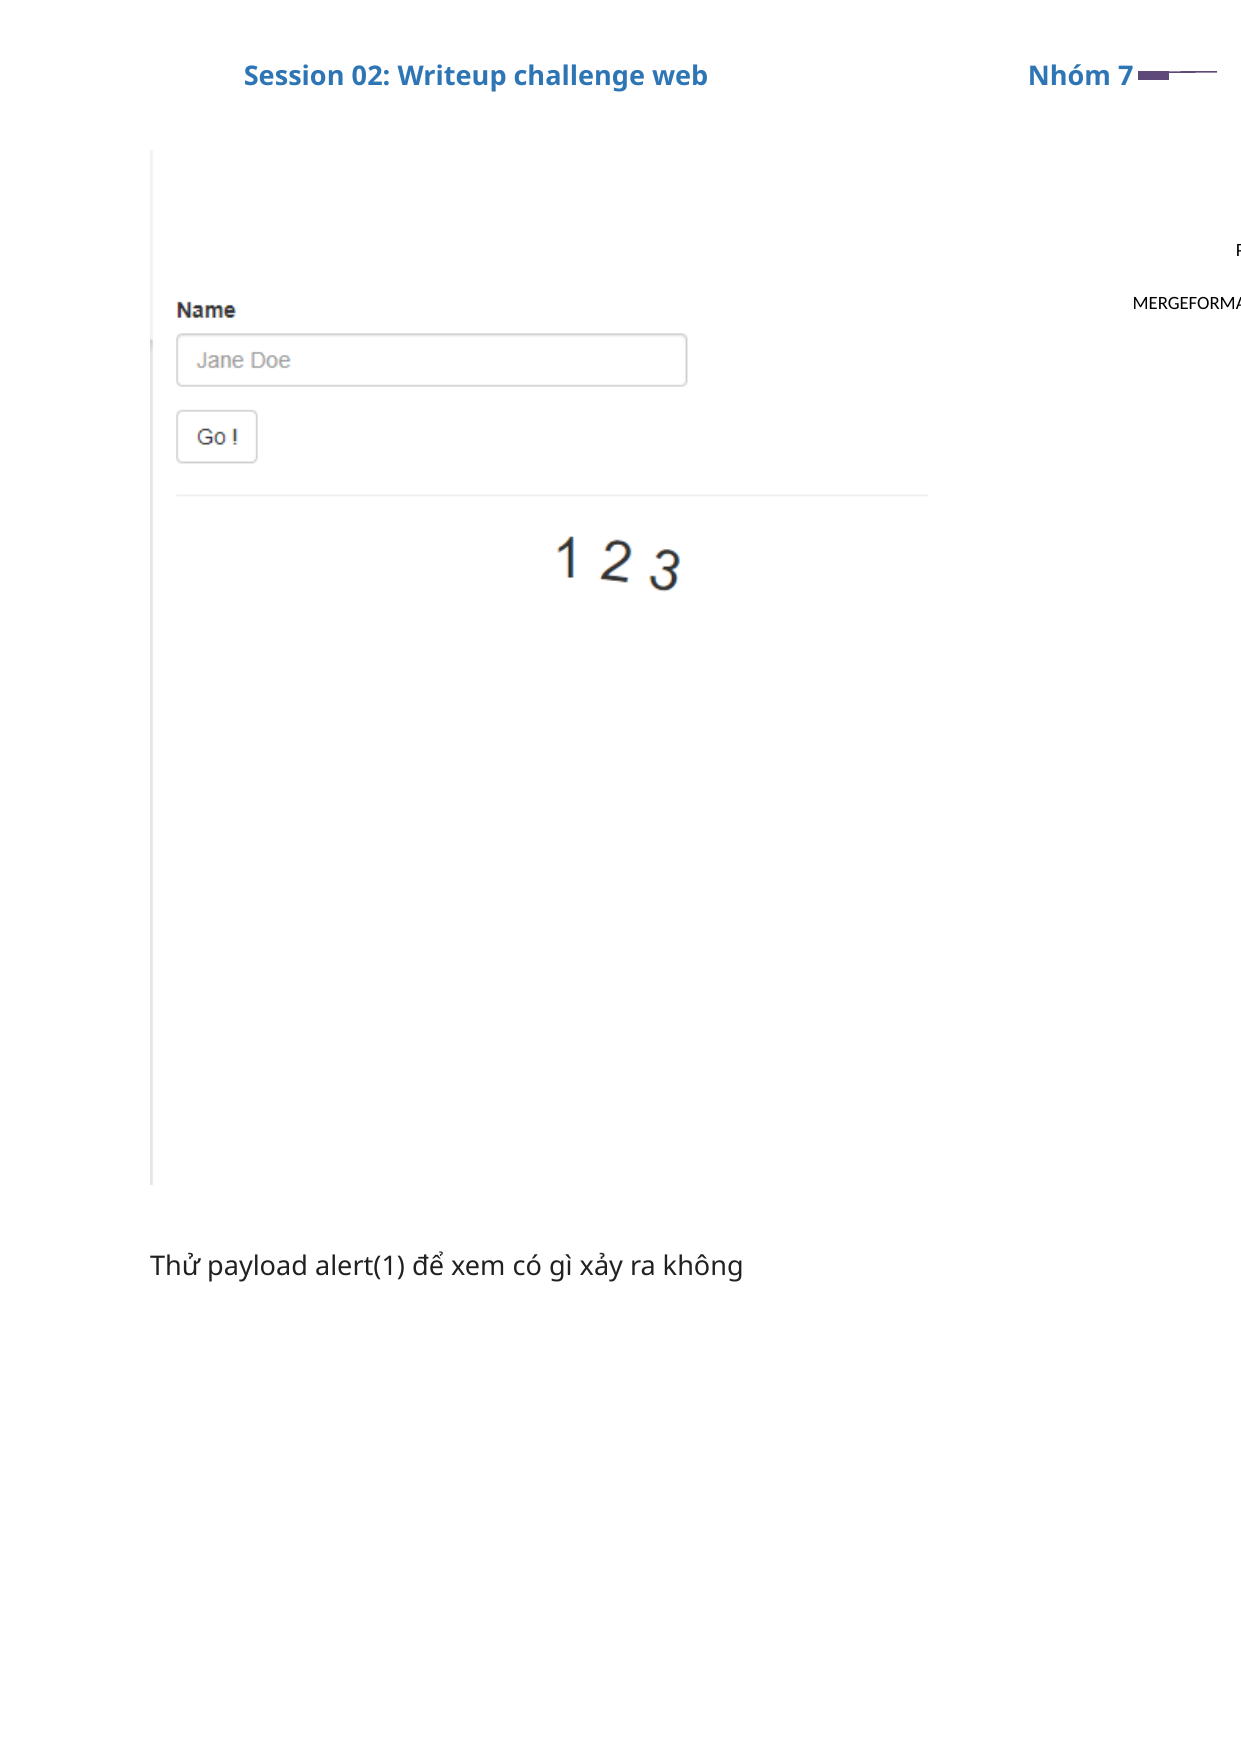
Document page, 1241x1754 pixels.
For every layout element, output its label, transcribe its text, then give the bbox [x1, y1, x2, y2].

text Thử payload alert(1) để xem có gì xảy ra không [150, 1246, 1153, 1283]
picture [150, 150, 947, 1185]
